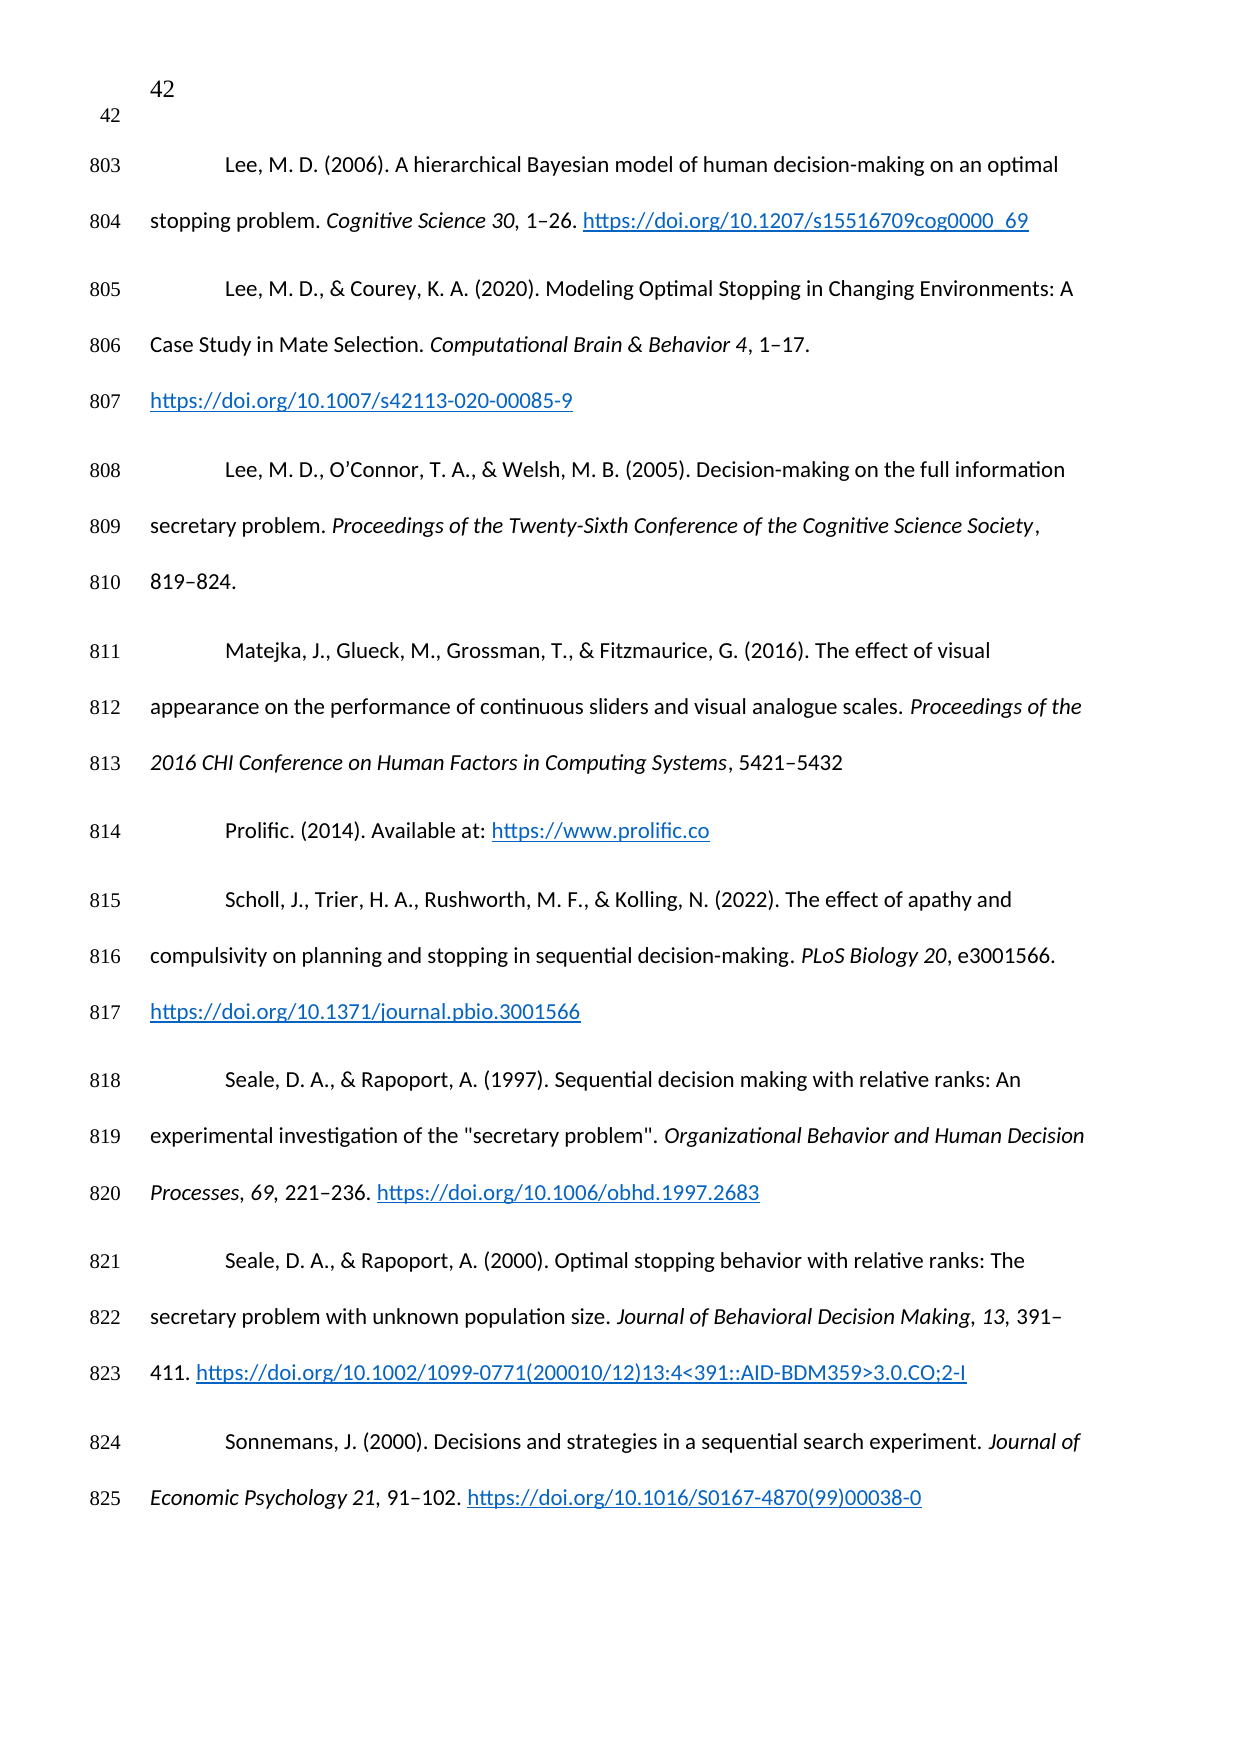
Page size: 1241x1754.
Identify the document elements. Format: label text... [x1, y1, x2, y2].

text Prolific. (2014). Available at: https://www.prolific.co [150, 816, 1090, 844]
text Matejka, J., Glueck, M., Grossman, T., & Fitzmaurice, G. (2016). The effect of visual appearance on the performance of continuous sliders and visual analogue scales. Proceedings of the 2016 CHI Conference on Human Factors in Computing Systems, 5421–5432 [150, 636, 1090, 776]
text Lee, M. D., O’Connor, T. A., & Welsh, M. B. (2005). Decision-making on the full information secretary problem. Proceedings of the Twenty-Sixth Conference of the Cognitive Science Society, 819–824. [150, 455, 1090, 595]
text Seale, D. A., & Rapoport, A. (1997). Sequential decision making with relative ranks: An experimental investigation of the "secretary problem". Organizational Behavior and Human Decision Processes, 69, 221–236. https://doi.org/10.1006/obhd.1997.2683 [150, 1066, 1090, 1206]
text Lee, M. D. (2006). A hierarchical Bayesian model of human decision-making on an optimal stopping problem. Cognitive Science 30, 1–26. https://doi.org/10.1207/s15516709cog0000_69 [150, 150, 1090, 234]
text Lee, M. D., & Courey, K. A. (2020). Modeling Optimal Stopping in Changing Environments: A Case Study in Mate Selection. Computational Brain & Behavior 4, 1–17. https://doi.org/10.1007/s42113-020-00085-9 [150, 274, 1090, 415]
text Scholl, J., Trier, H. A., Rushworth, M. F., & Kolling, N. (2022). The effect of apathy and compulsivity on planning and stopping in sequential decision-making. PLoS Biology 20, e3001566. https://doi.org/10.1371/journal.pbio.3001566 [150, 885, 1090, 1025]
text Seale, D. A., & Rapoport, A. (2000). Optimal stopping behavior with relative ranks: The secretary problem with unknown population size. Journal of Behavioral Decision Making, 13, 391–411. https://doi.org/10.1002/1099-0771(200010/12)13:4<391::AID-BDM359>3.0.CO;2-I [150, 1246, 1090, 1386]
text Sonnemans, J. (2000). Decisions and strategies in a sequential search experiment. Journal of Economic Psychology 21, 91–102. https://doi.org/10.1016/S0167-4870(99)00038-0 [150, 1427, 1090, 1511]
